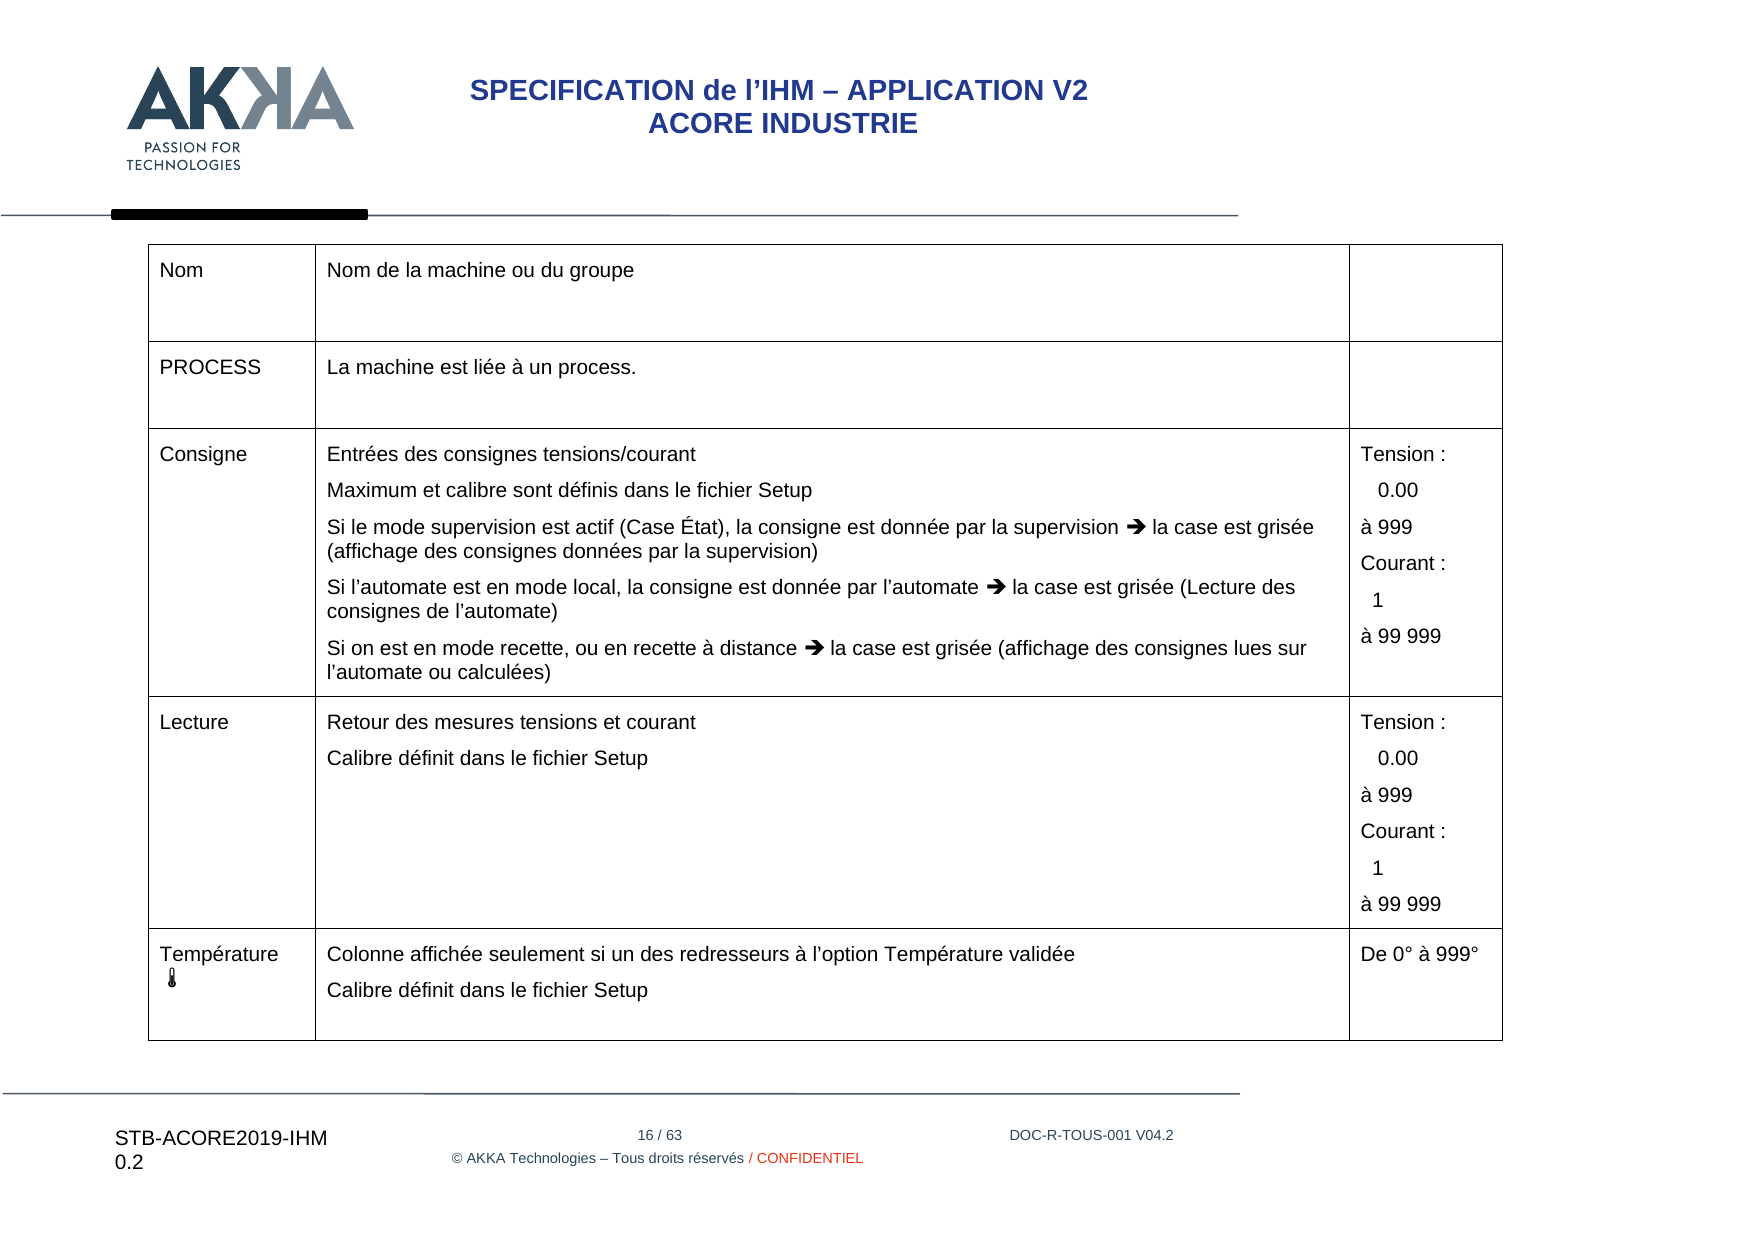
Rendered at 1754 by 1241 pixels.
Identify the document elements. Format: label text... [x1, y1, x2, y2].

table_cell [1350, 342, 1502, 428]
table_cell Consigne [149, 429, 315, 696]
table_cell [1350, 245, 1502, 341]
table_cell Tension : 0.00 à 999 Courant : 1 à 99 999 [1350, 429, 1502, 696]
table_cell PROCESS [149, 342, 315, 428]
table_cell Colonne affichée seulement si un des redresseurs à l’option Température validée Calibre définit dans le fichier Setup [316, 929, 1349, 1040]
table_cell Retour des mesures tensions et courant Calibre définit dans le fichier Setup [316, 697, 1349, 928]
table_cell La machine est liée à un process. [316, 342, 1349, 428]
table_cell Entrées des consignes tensions/courant Maximum et calibre sont définis dans le fichier Setup Si le mode supervision est actif (Case État), la consigne est donnée par la supervision la case est grisée (affichage des consignes données par la supervision) Si l’automate est en mode local, la consigne est donnée par l’automate la case est grisée (Lecture des consignes de l’automate) Si on est en mode recette, ou en recette à distance la case est grisée (affichage des consignes lues sur l’automate ou calculées) [316, 429, 1349, 696]
table_cell De 0° à 999° [1350, 929, 1502, 1040]
table_cell Nom de la machine ou du groupe [316, 245, 1349, 341]
table_cell Tension : 0.00 à 999 Courant : 1 à 99 999 [1350, 697, 1502, 928]
picture [119, 56, 355, 176]
table_cell Température [149, 929, 315, 1040]
table_cell Lecture [149, 697, 315, 928]
table_cell Nom [149, 245, 315, 341]
